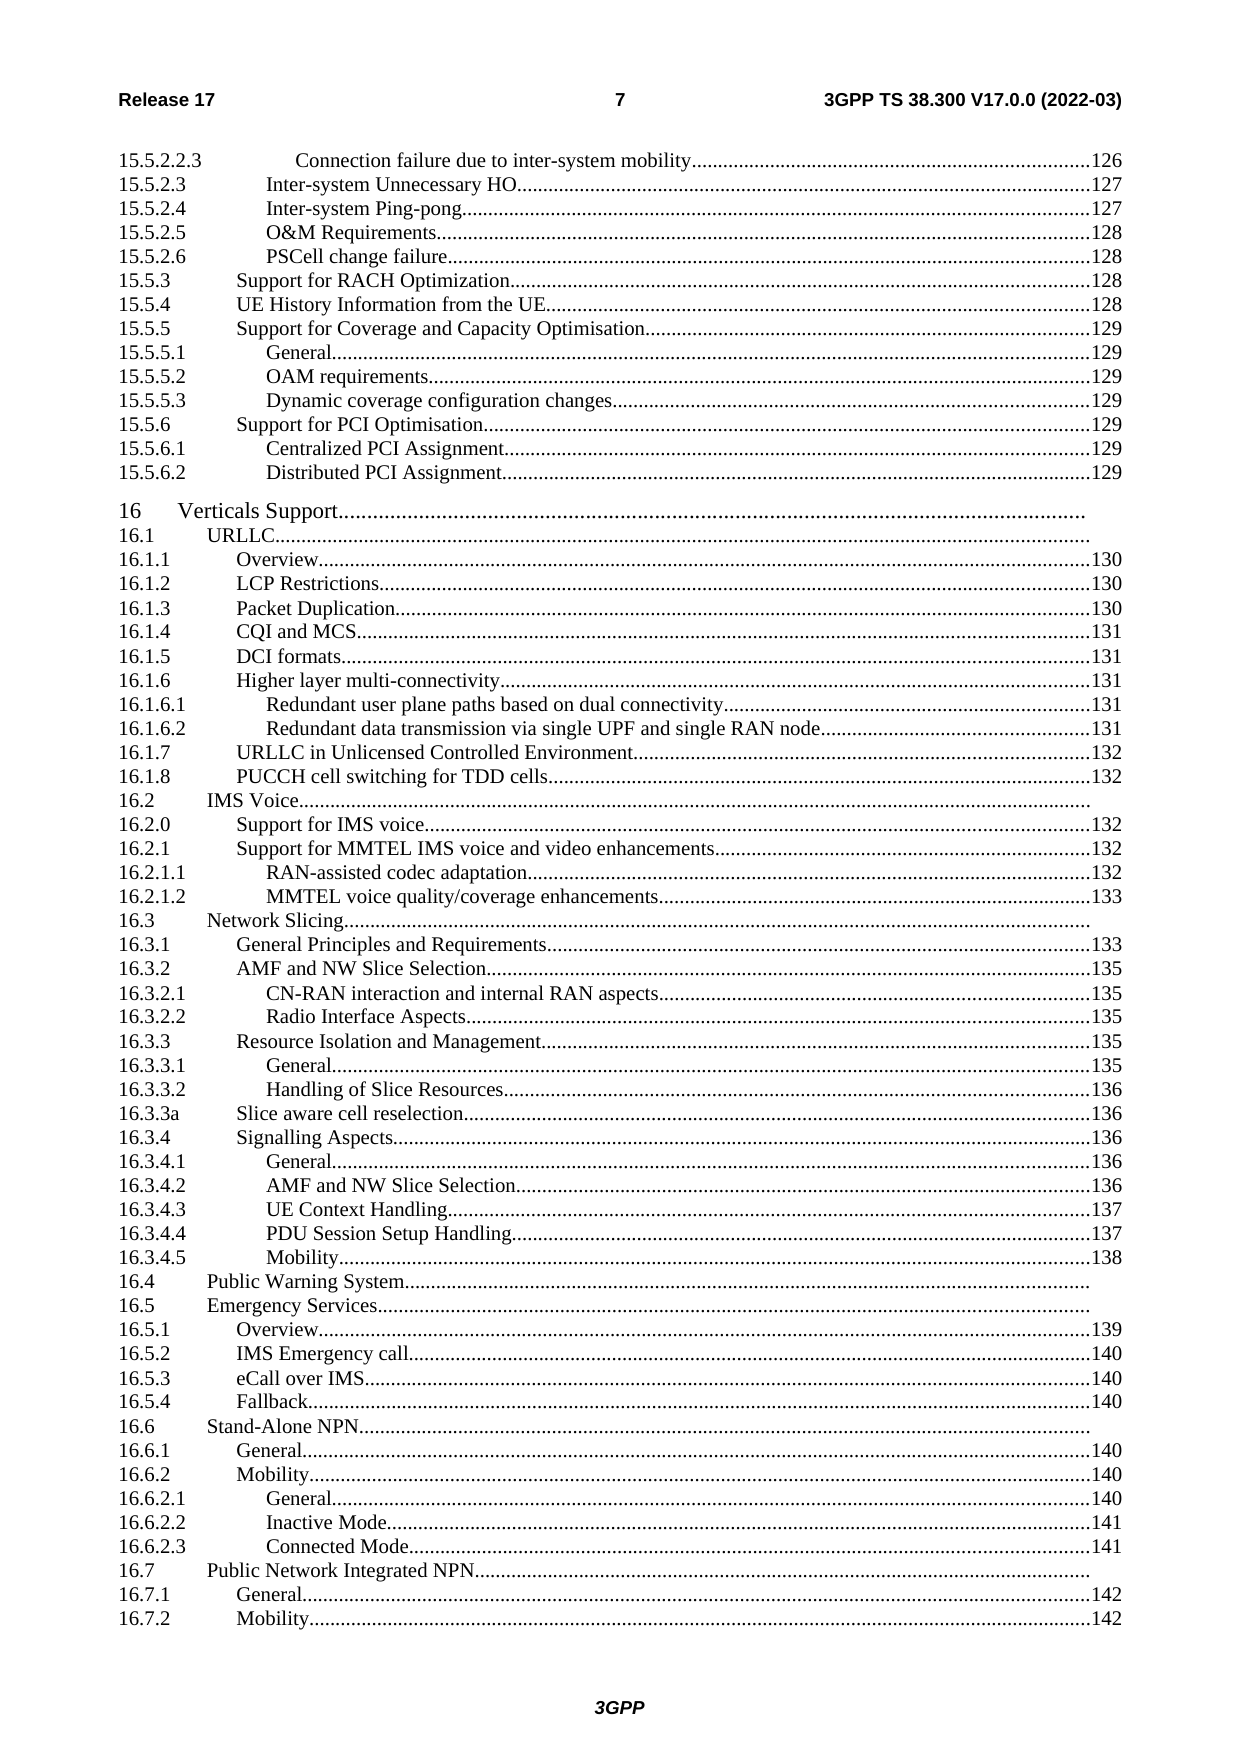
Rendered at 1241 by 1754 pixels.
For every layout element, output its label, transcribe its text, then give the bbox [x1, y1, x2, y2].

text 16.6.1 General 140 [118, 1438, 1122, 1462]
text 16.1.4 CQI and MCS 131 [118, 619, 1122, 643]
text 16.5 Emergency Services 139 [118, 1293, 1078, 1317]
text 16.1.1 Overview 130 [118, 547, 1122, 571]
text 16.3.4 Signalling Aspects 136 [118, 1125, 1122, 1149]
text 16.6.2.3 Connected Mode 141 [118, 1534, 1122, 1558]
text 16.1.5 DCI formats 131 [118, 643, 1122, 668]
text 16.1.7 URLLC in Unlicensed Controlled Environment 132 [118, 740, 1122, 764]
text 16.3.2 AMF and NW Slice Selection 135 [118, 956, 1122, 980]
text 16.3.3.1 General 135 [118, 1053, 1122, 1077]
text 16.7 Public Network Integrated NPN 142 [118, 1558, 1078, 1582]
text 16.1.8 PUCCH cell switching for TDD cells 132 [118, 764, 1122, 788]
text 16.6 Stand-Alone NPN 140 [118, 1413, 1078, 1438]
text 16 Verticals Support 130 [118, 497, 1078, 523]
text 16.3.3a Slice aware cell reselection 136 [118, 1101, 1122, 1125]
text 15.5.6.2 Distributed PCI Assignment 129 [118, 460, 1122, 484]
text 16.5.4 Fallback 140 [118, 1389, 1122, 1413]
text 16.2.1.2 MMTEL voice quality/coverage enhancements 133 [118, 884, 1122, 908]
text 16.6.2.1 General 140 [118, 1486, 1122, 1510]
text 15.5.2.4 Inter-system Ping-pong 127 [118, 196, 1122, 220]
text 15.5.4 UE History Information from the UE 128 [118, 292, 1122, 316]
text 16.7.1 General 142 [118, 1582, 1122, 1606]
text 16.3.4.2 AMF and NW Slice Selection 136 [118, 1173, 1122, 1197]
text 16.1.6.1 Redundant user plane paths based on dual connectivity 131 [118, 692, 1122, 716]
text 15.5.5 Support for Coverage and Capacity Optimisation 129 [118, 316, 1122, 340]
text 16.1.3 Packet Duplication 130 [118, 595, 1122, 619]
text 16.1.6.2 Redundant data transmission via single UPF and single RAN node 131 [118, 716, 1122, 740]
text 15.5.2.6 PSCell change failure 128 [118, 244, 1122, 268]
text 15.5.2.3 Inter-system Unnecessary HO 127 [118, 172, 1122, 196]
text 15.5.5.1 General 129 [118, 340, 1122, 364]
text 15.5.6 Support for PCI Optimisation 129 [118, 412, 1122, 436]
text 16.6.2 Mobility 140 [118, 1462, 1122, 1486]
text 15.5.2.2.3 Connection failure due to inter-system mobility 126 [118, 147, 1122, 172]
text 16.1.2 LCP Restrictions 130 [118, 571, 1122, 595]
text 15.5.6.1 Centralized PCI Assignment 129 [118, 436, 1122, 460]
text 16.6.2.2 Inactive Mode 141 [118, 1510, 1122, 1534]
text 16.3.4.3 UE Context Handling 137 [118, 1197, 1122, 1221]
text 16.7.2 Mobility 142 [118, 1606, 1122, 1630]
text 16.2 IMS Voice 132 [118, 788, 1078, 812]
text 16.5.3 eCall over IMS 140 [118, 1365, 1122, 1389]
text 16.3.3.2 Handling of Slice Resources 136 [118, 1077, 1122, 1101]
text 16.5.2 IMS Emergency call 140 [118, 1341, 1122, 1365]
text 16.3.4.1 General 136 [118, 1149, 1122, 1173]
text 15.5.5.2 OAM requirements 129 [118, 364, 1122, 388]
text 16.3.2.1 CN-RAN interaction and internal RAN aspects 135 [118, 980, 1122, 1004]
text 16.3.3 Resource Isolation and Management 135 [118, 1028, 1122, 1053]
text 15.5.3 Support for RACH Optimization 128 [118, 268, 1122, 292]
text 16.3 Network Slicing 133 [118, 908, 1078, 932]
text 16.2.0 Support for IMS voice 132 [118, 812, 1122, 836]
text 16.3.1 General Principles and Requirements 133 [118, 932, 1122, 956]
text 16.4 Public Warning System 139 [118, 1269, 1078, 1293]
text 16.3.4.4 PDU Session Setup Handling 137 [118, 1221, 1122, 1245]
text 16.2.1 Support for MMTEL IMS voice and video enhancements 132 [118, 836, 1122, 860]
text 15.5.2.5 O&M Requirements 128 [118, 220, 1122, 244]
text 15.5.5.3 Dynamic coverage configuration changes 129 [118, 388, 1122, 412]
text 16.3.2.2 Radio Interface Aspects 135 [118, 1004, 1122, 1028]
text 16.2.1.1 RAN-assisted codec adaptation 132 [118, 860, 1122, 884]
text 16.3.4.5 Mobility 138 [118, 1245, 1122, 1269]
text 16.1.6 Higher layer multi-connectivity 131 [118, 668, 1122, 692]
text 16.5.1 Overview 139 [118, 1317, 1122, 1341]
text 16.1 URLLC 130 [118, 523, 1078, 547]
